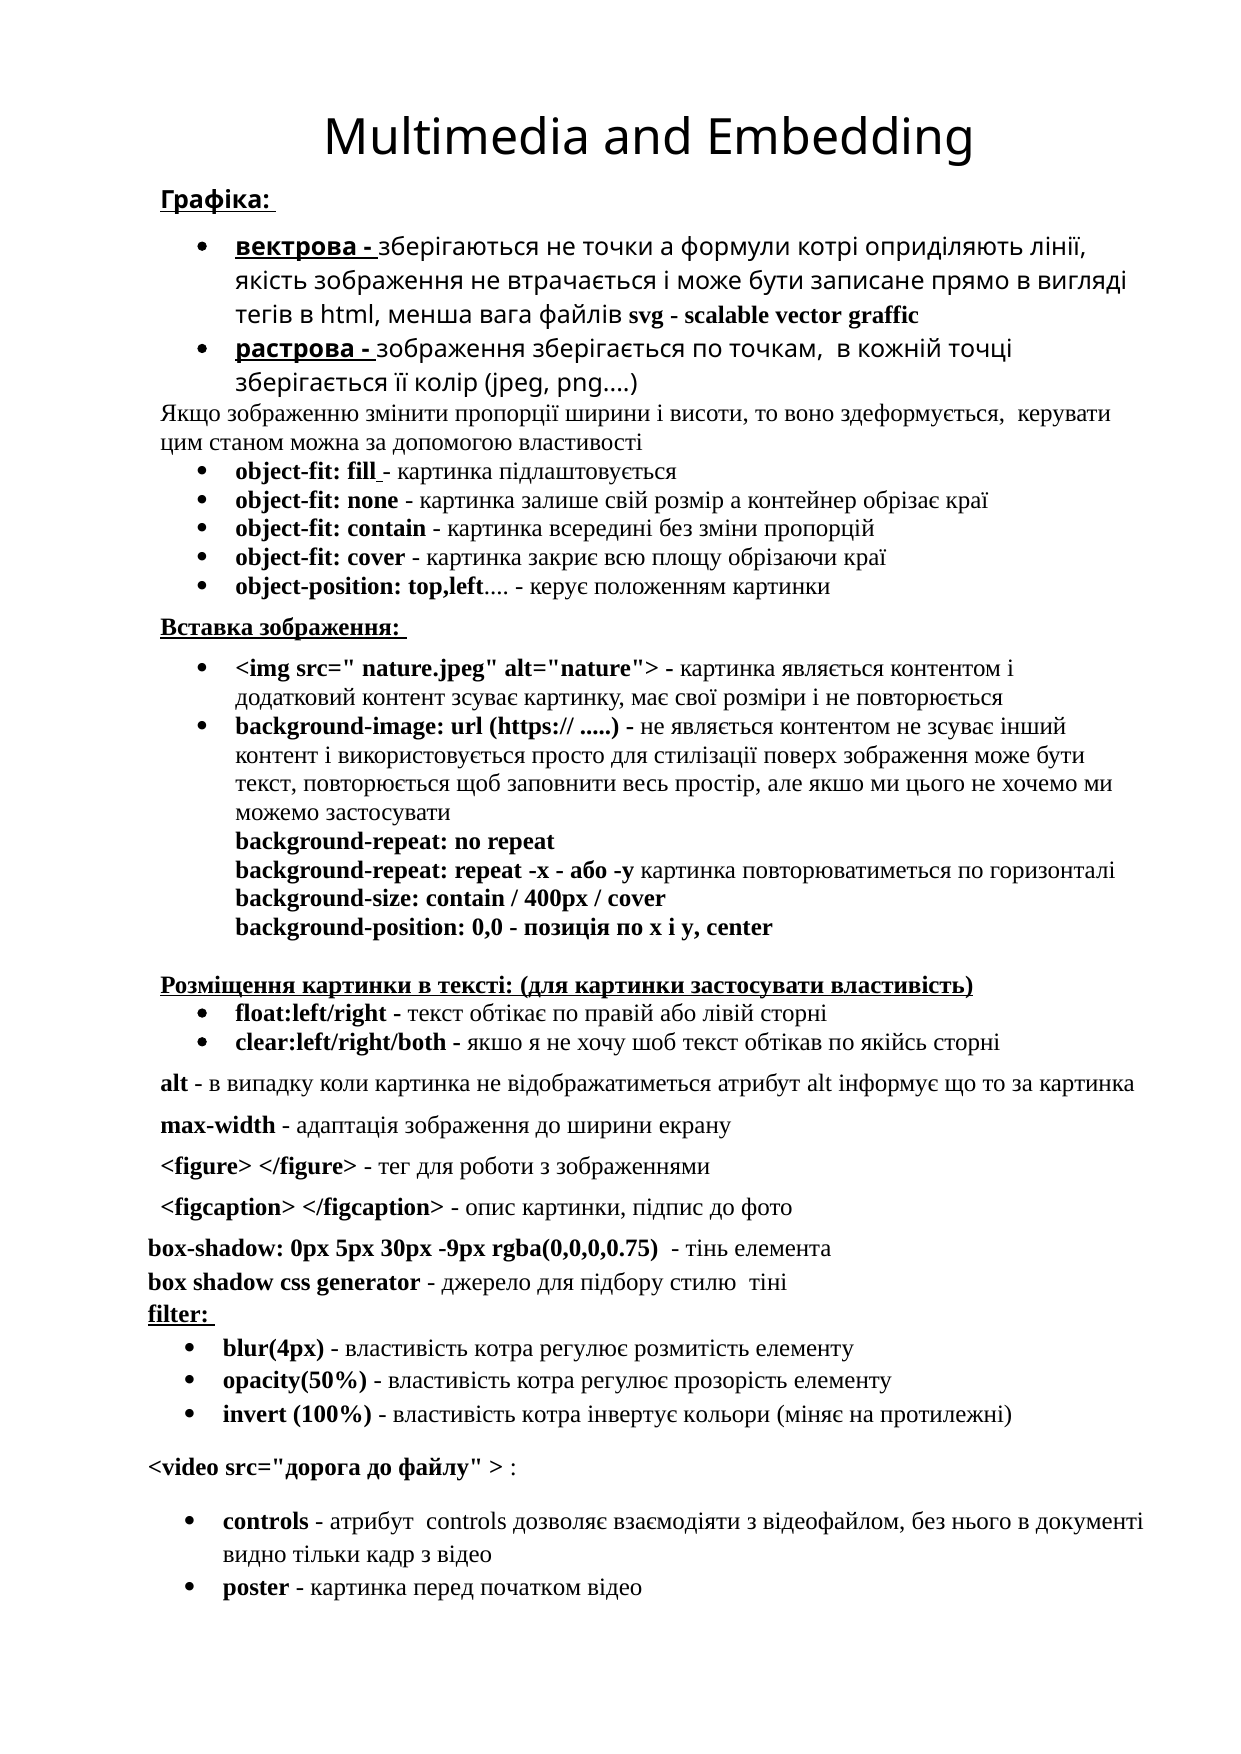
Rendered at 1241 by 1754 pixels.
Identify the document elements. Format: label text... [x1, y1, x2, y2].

list controls - атрибут controls дозволяє взаємодіяти з відеофайлом, без нього в документі видно тільки кадр з відео [185, 1506, 1152, 1568]
list filter: [148, 1299, 1152, 1328]
text Multimedia and Embedding [160, 101, 1139, 169]
list Якщо зображенню змінити пропорції ширини і висоти, то воно здеформується, керувати цим станом можна за допомогою властивості [160, 398, 1139, 456]
text Графіка: [160, 182, 1139, 216]
list invert (100%) - властивість котра інвертує кольори (міняє на протилежні) [185, 1399, 1152, 1427]
list background-repeat: repeat -x - або -y картинка повторюватиметься по горизонталі [235, 855, 1139, 883]
text <figcaption> </figcaption> - опис картинки, підпис до фото [160, 1192, 1139, 1221]
text <figure> </figure> - тег для роботи з зображеннями [160, 1151, 1139, 1180]
list box shadow css generator - джерело для підбору стилю тіні [148, 1267, 1152, 1295]
list poster - картинка перед початком відео [185, 1572, 1152, 1601]
list растрова - зображення зберігається по точкам, в кожній точці зберігається її колір (jpeg, png....) [198, 330, 1139, 398]
list object-position: top,left.... - керує положенням картинки [198, 571, 1139, 600]
list float:left/right - текст обтікає по правій або лівій сторні [198, 998, 1139, 1027]
list object-fit: fill - картинка підлаштовується [198, 456, 1139, 485]
list background-repeat: no repeat [235, 826, 1139, 855]
list вектрова - зберігаються не точки а формули котрі оприділяють лінії, якість зображення не втрачається і може бути записане прямо в вигляді тегів в html, менша вага файлів svg - scalable vector graffic [198, 228, 1139, 330]
list blur(4px) - властивість котра регулює розмитість елементу [185, 1333, 1152, 1361]
list box-shadow: 0px 5px 30px -9px rgba(0,0,0,0.75) - тінь елемента [148, 1233, 1152, 1262]
list background-size: contain / 400px / cover [235, 883, 1139, 912]
text <video src="дорога до файлу" > : [148, 1452, 1152, 1481]
list Розміщення картинки в тексті: (для картинки застосувати властивість) [160, 970, 1139, 998]
list <img src=" nature.jpeg" alt="nature"> - картинка являється контентом і додатковий контент зсуває картинку, має свої розміри і не повторюється [198, 653, 1139, 711]
list opacity(50%) - властивість котра регулює прозорість елементу [185, 1366, 1152, 1394]
text max-width - адаптація зображення до ширини екрану [160, 1110, 1139, 1138]
list background-image: url (https:// .....) - не являється контентом не зсуває інший контент і використовується просто для стилізації поверх зображення може бути текст, повторюється щоб заповнити весь простір, але якшо ми цього не хочемо ми можемо застосувати [198, 711, 1139, 826]
list object-fit: cover - картинка закриє всю площу обрізаючи краї [198, 542, 1139, 571]
text Вставка зображення: [160, 612, 1139, 641]
list clear:left/right/both - якшо я не хочу шоб текст обтікав по якійсь сторні [198, 1027, 1139, 1056]
list object-fit: contain - картинка всередині без зміни пропорцій [198, 513, 1139, 542]
list background-position: 0,0 - позиція по х і у, center [235, 912, 1139, 941]
text alt - в випадку коли картинка не відображатиметься атрибут alt інформує що то за картинка [160, 1068, 1139, 1097]
list object-fit: none - картинка залише свій розмір а контейнер обрізає краї [198, 485, 1139, 513]
